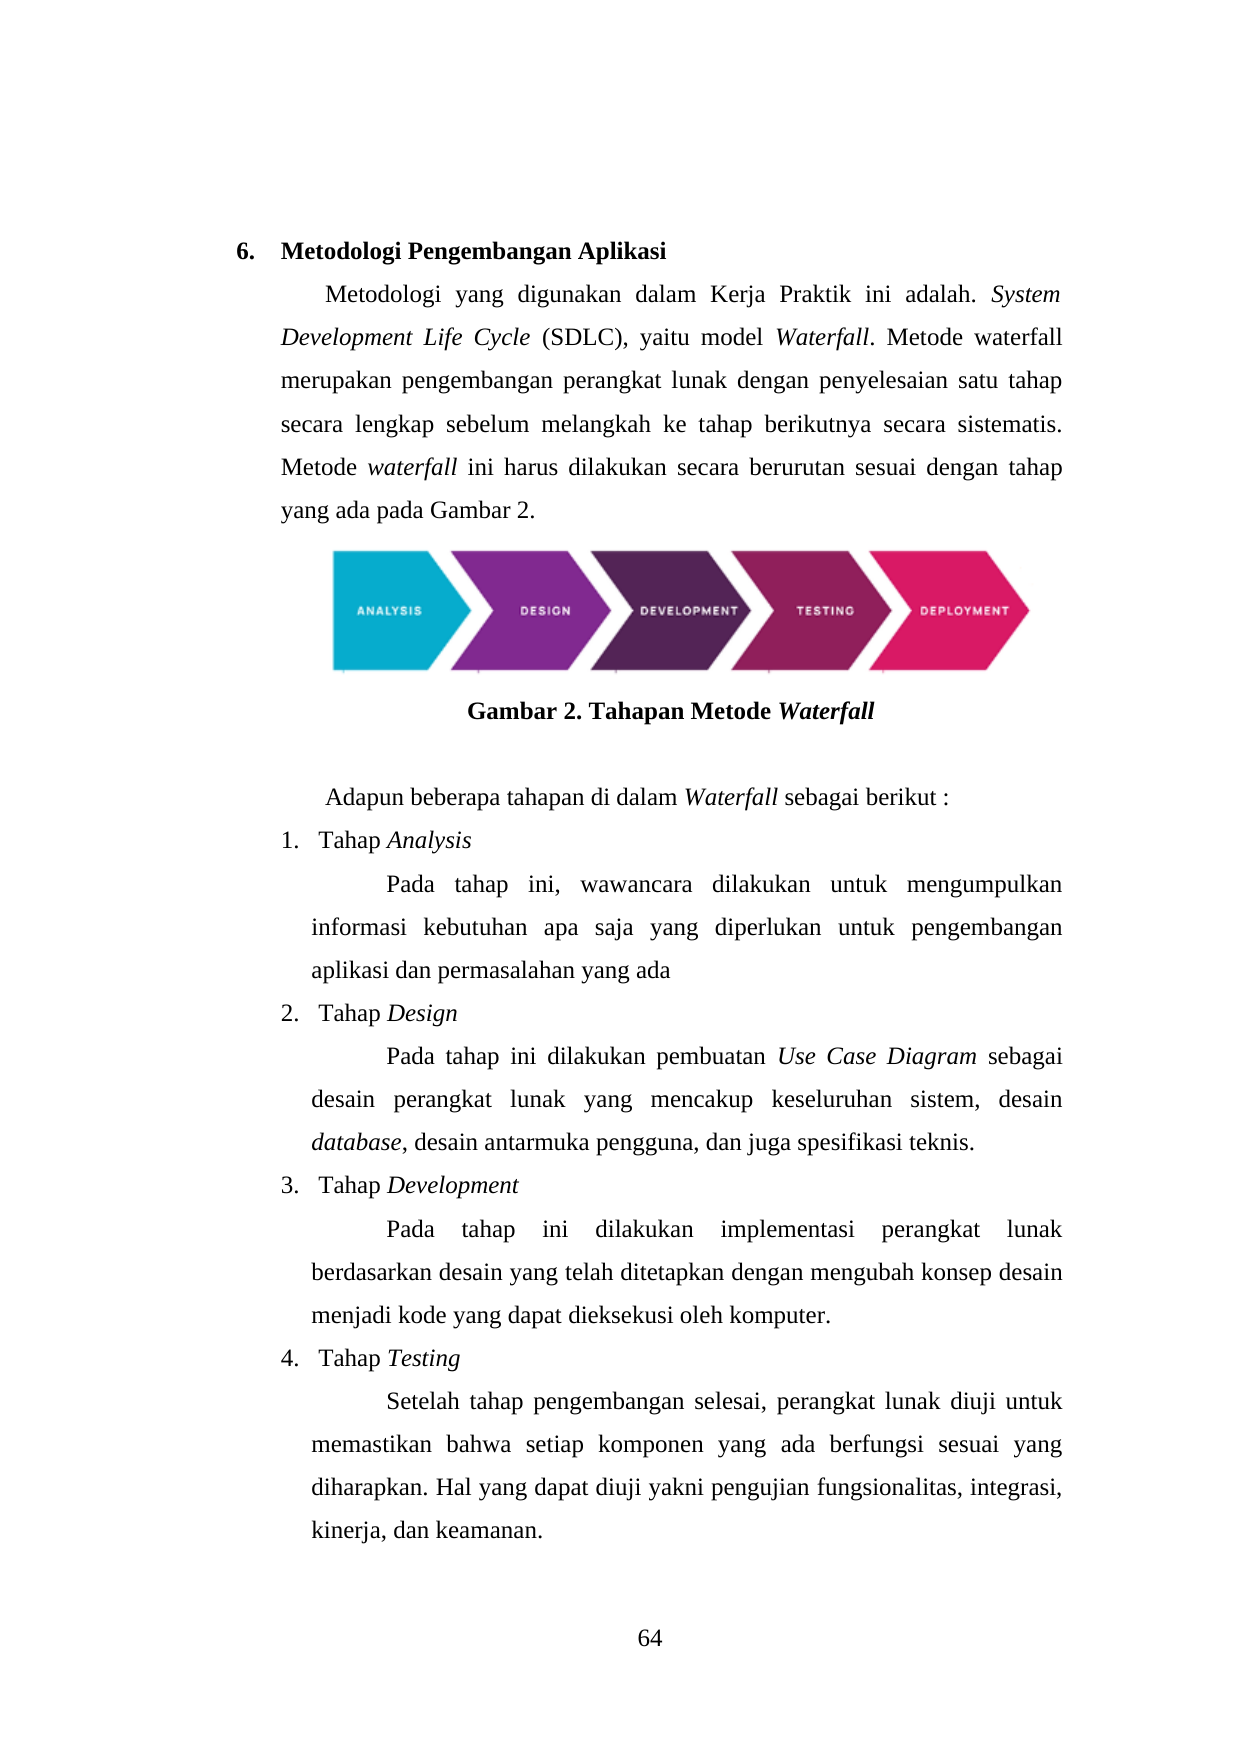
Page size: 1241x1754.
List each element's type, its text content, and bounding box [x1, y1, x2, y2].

list Tahap Testing [281, 1343, 1063, 1372]
text Metodologi yang digunakan dalam Kerja Praktik ini adalah. System Development Life Cycle (SDLC), yaitu model Waterfall. Metode waterfall merupakan pengembangan perangkat lunak dengan penyelesaian satu tahap secara lengkap sebelum melangkah ke tahap berikutnya secara sistematis. Metode waterfall ini harus dilakukan secara berurutan sesuai dengan tahap yang ada pada Gambar 2. [281, 279, 1063, 524]
picture [324, 538, 1035, 682]
list Metodologi Pengembangan Aplikasi [236, 236, 1063, 265]
text Gambar 2. Tahapan Metode Waterfall [281, 696, 1063, 725]
list Tahap Development [281, 1171, 1063, 1199]
text Pada tahap ini dilakukan implementasi perangkat lunak berdasarkan desain yang telah ditetapkan dengan mengubah konsep desain menjadi kode yang dapat dieksekusi oleh komputer. [311, 1214, 1063, 1329]
list Tahap Analysis [281, 826, 1063, 854]
text Pada tahap ini, wawancara dilakukan untuk mengumpulkan informasi kebutuhan apa saja yang diperlukan untuk pengembangan aplikasi dan permasalahan yang ada [311, 869, 1063, 984]
text Adapun beberapa tahapan di dalam Waterfall sebagai berikut : [281, 782, 1063, 811]
list Tahap Design [281, 998, 1063, 1027]
text Pada tahap ini dilakukan pembuatan Use Case Diagram sebagai desain perangkat lunak yang mencakup keseluruhan sistem, desain database, desain antarmuka pengguna, dan juga spesifikasi teknis. [311, 1041, 1063, 1156]
text Setelah tahap pengembangan selesai, perangkat lunak diuji untuk memastikan bahwa setiap komponen yang ada berfungsi sesuai yang diharapkan. Hal yang dapat diuji yakni pengujian fungsionalitas, integrasi, kinerja, dan keamanan. [311, 1386, 1063, 1544]
